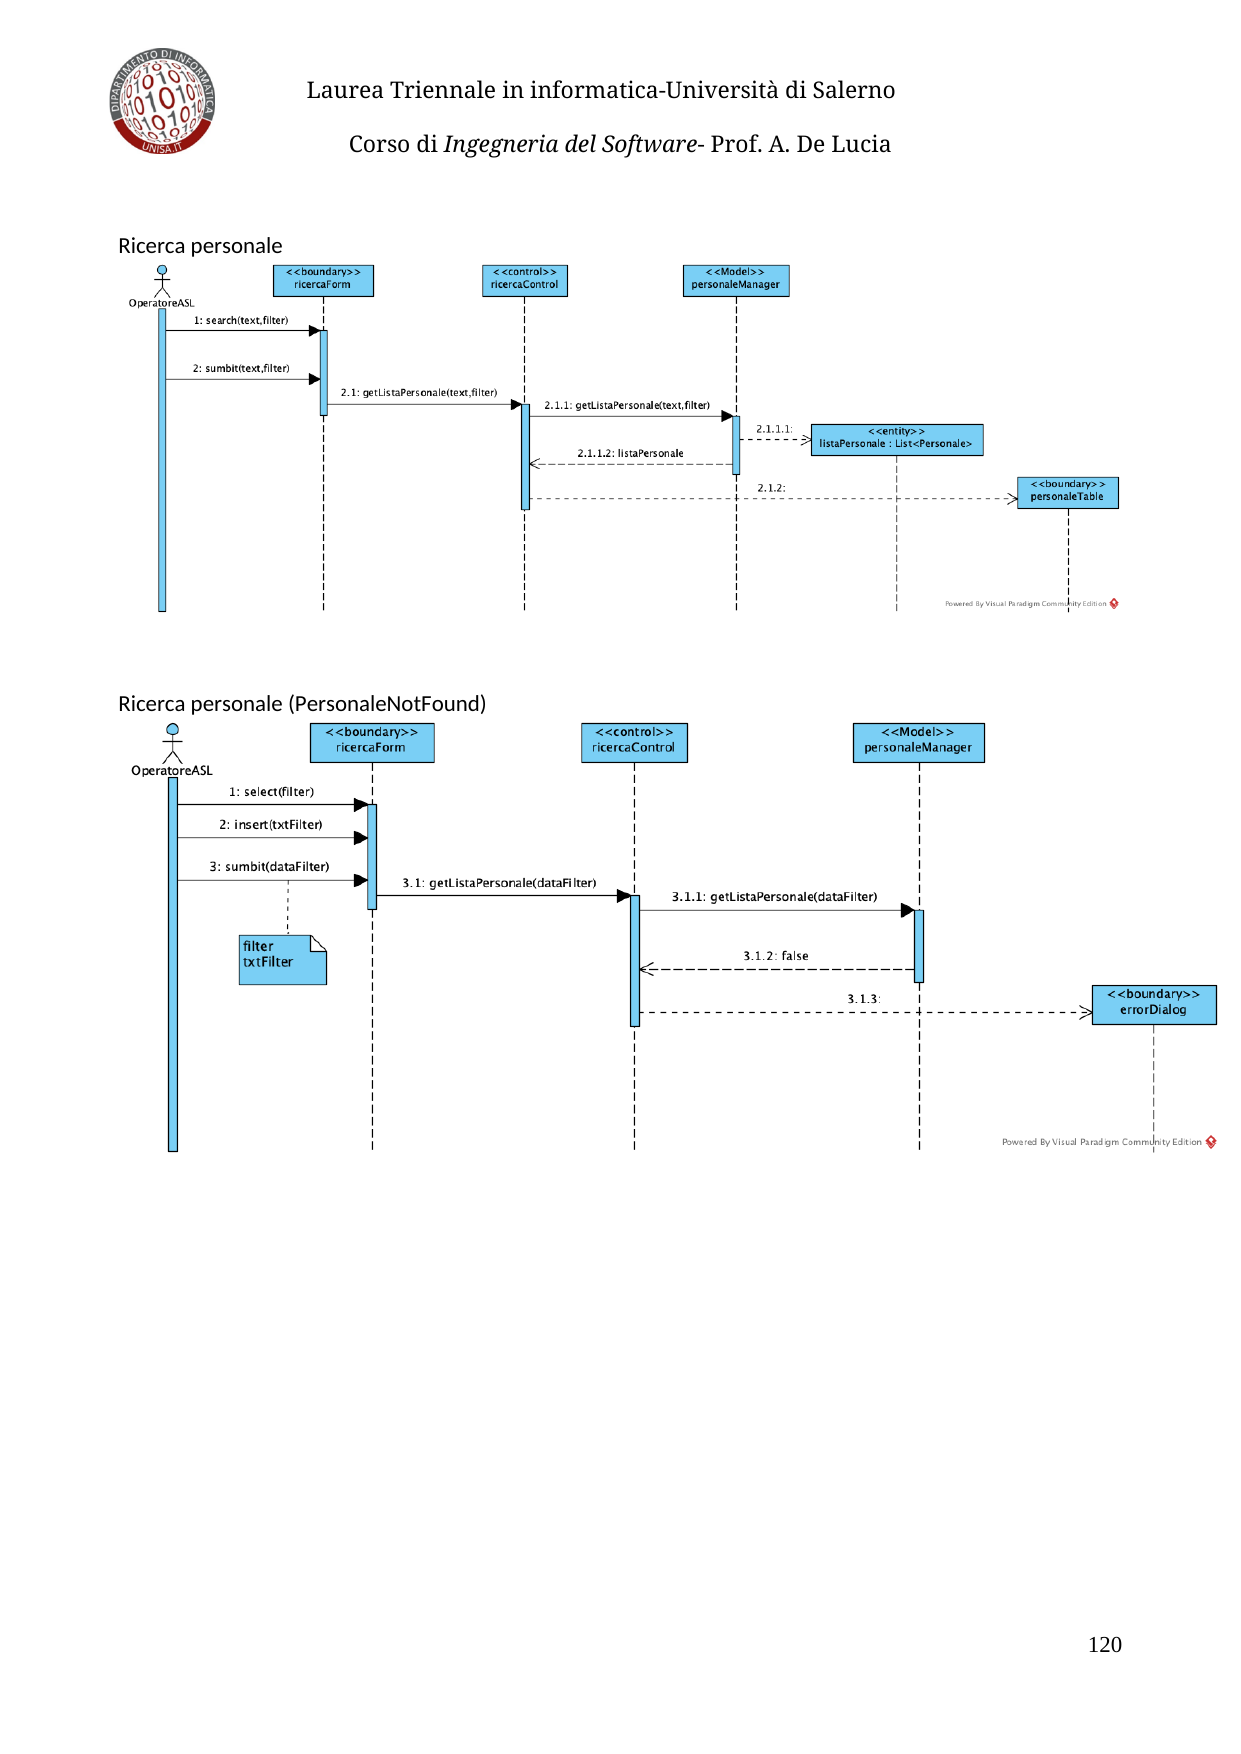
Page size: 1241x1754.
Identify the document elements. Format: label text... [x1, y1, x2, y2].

picture [109, 48, 215, 154]
picture [118, 263, 1122, 615]
subtitle Ricerca personale (PersonaleNotFound) [118, 689, 1122, 717]
subtitle Ricerca personale [118, 231, 1122, 259]
picture [118, 721, 1221, 1156]
